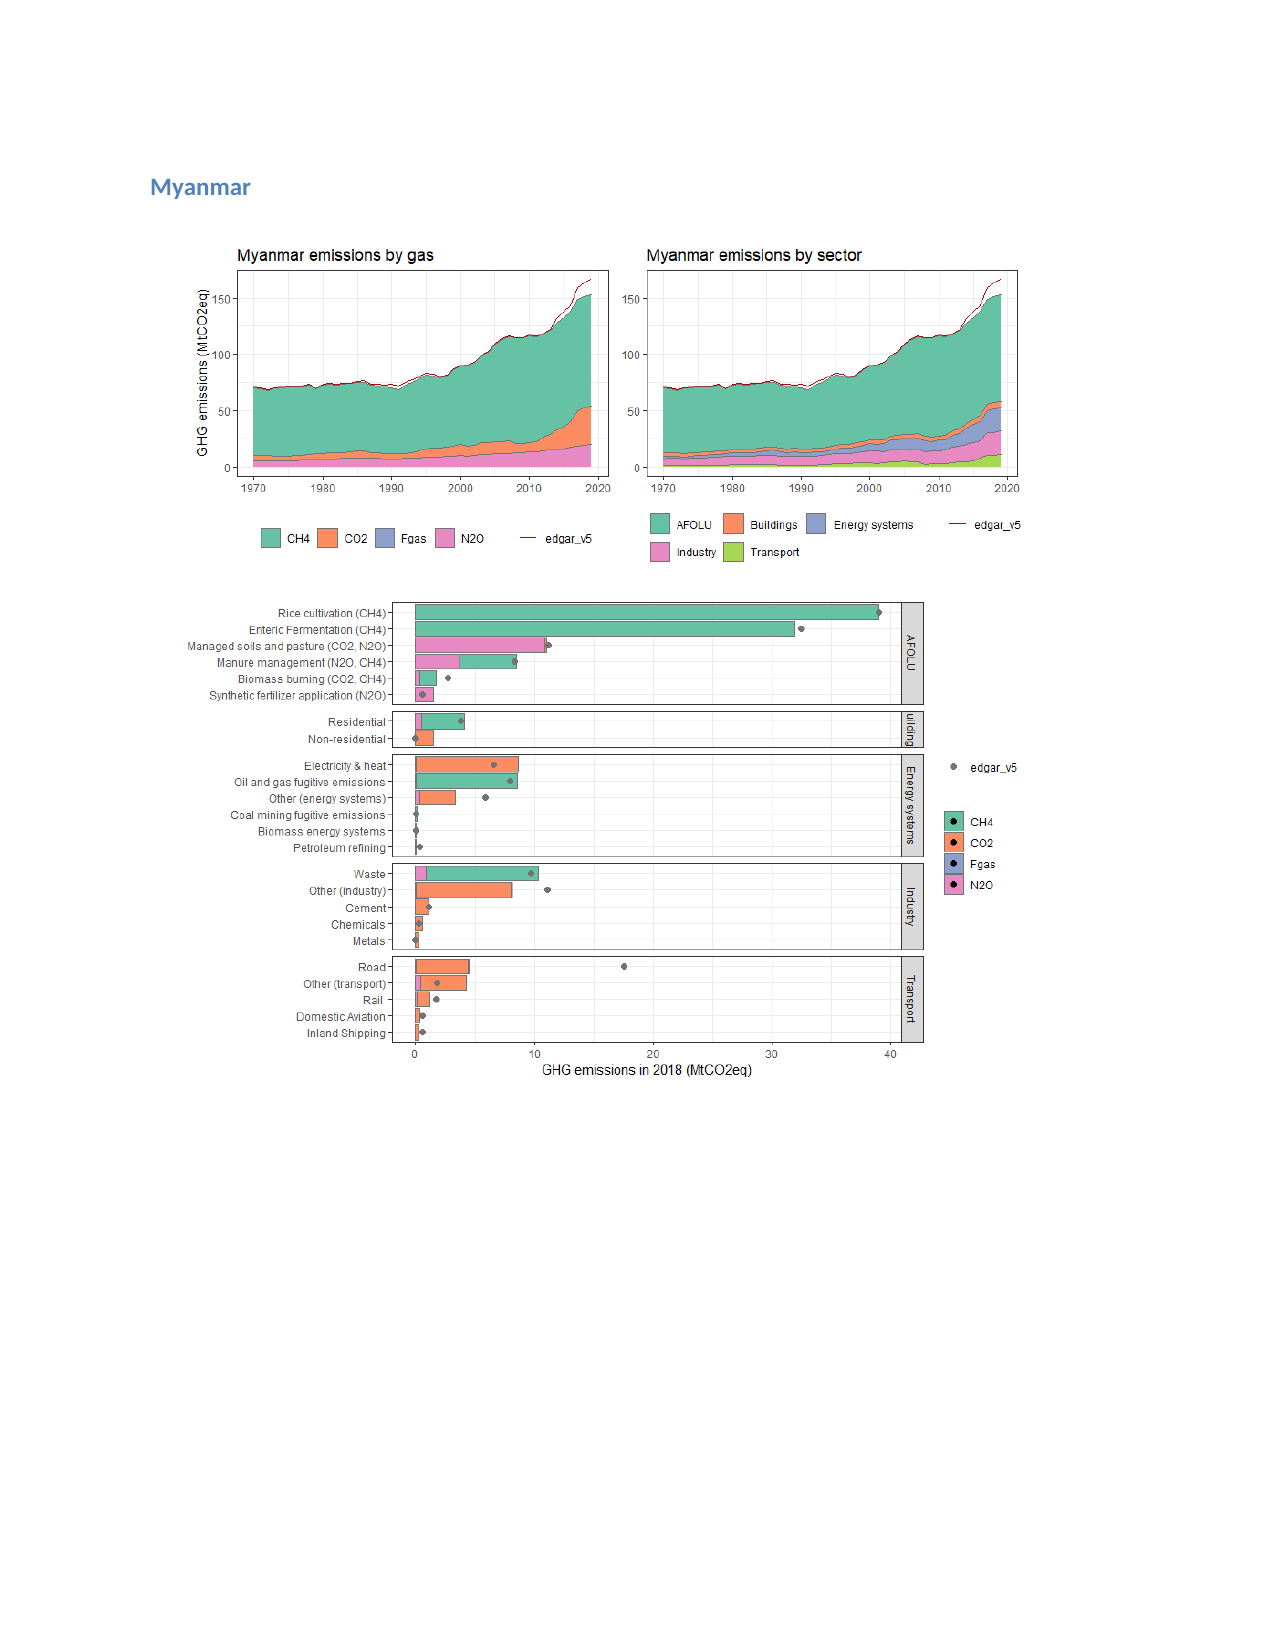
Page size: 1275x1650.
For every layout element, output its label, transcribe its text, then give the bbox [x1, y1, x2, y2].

subtitle Myanmar [150, 171, 1125, 201]
picture [168, 220, 1044, 1096]
